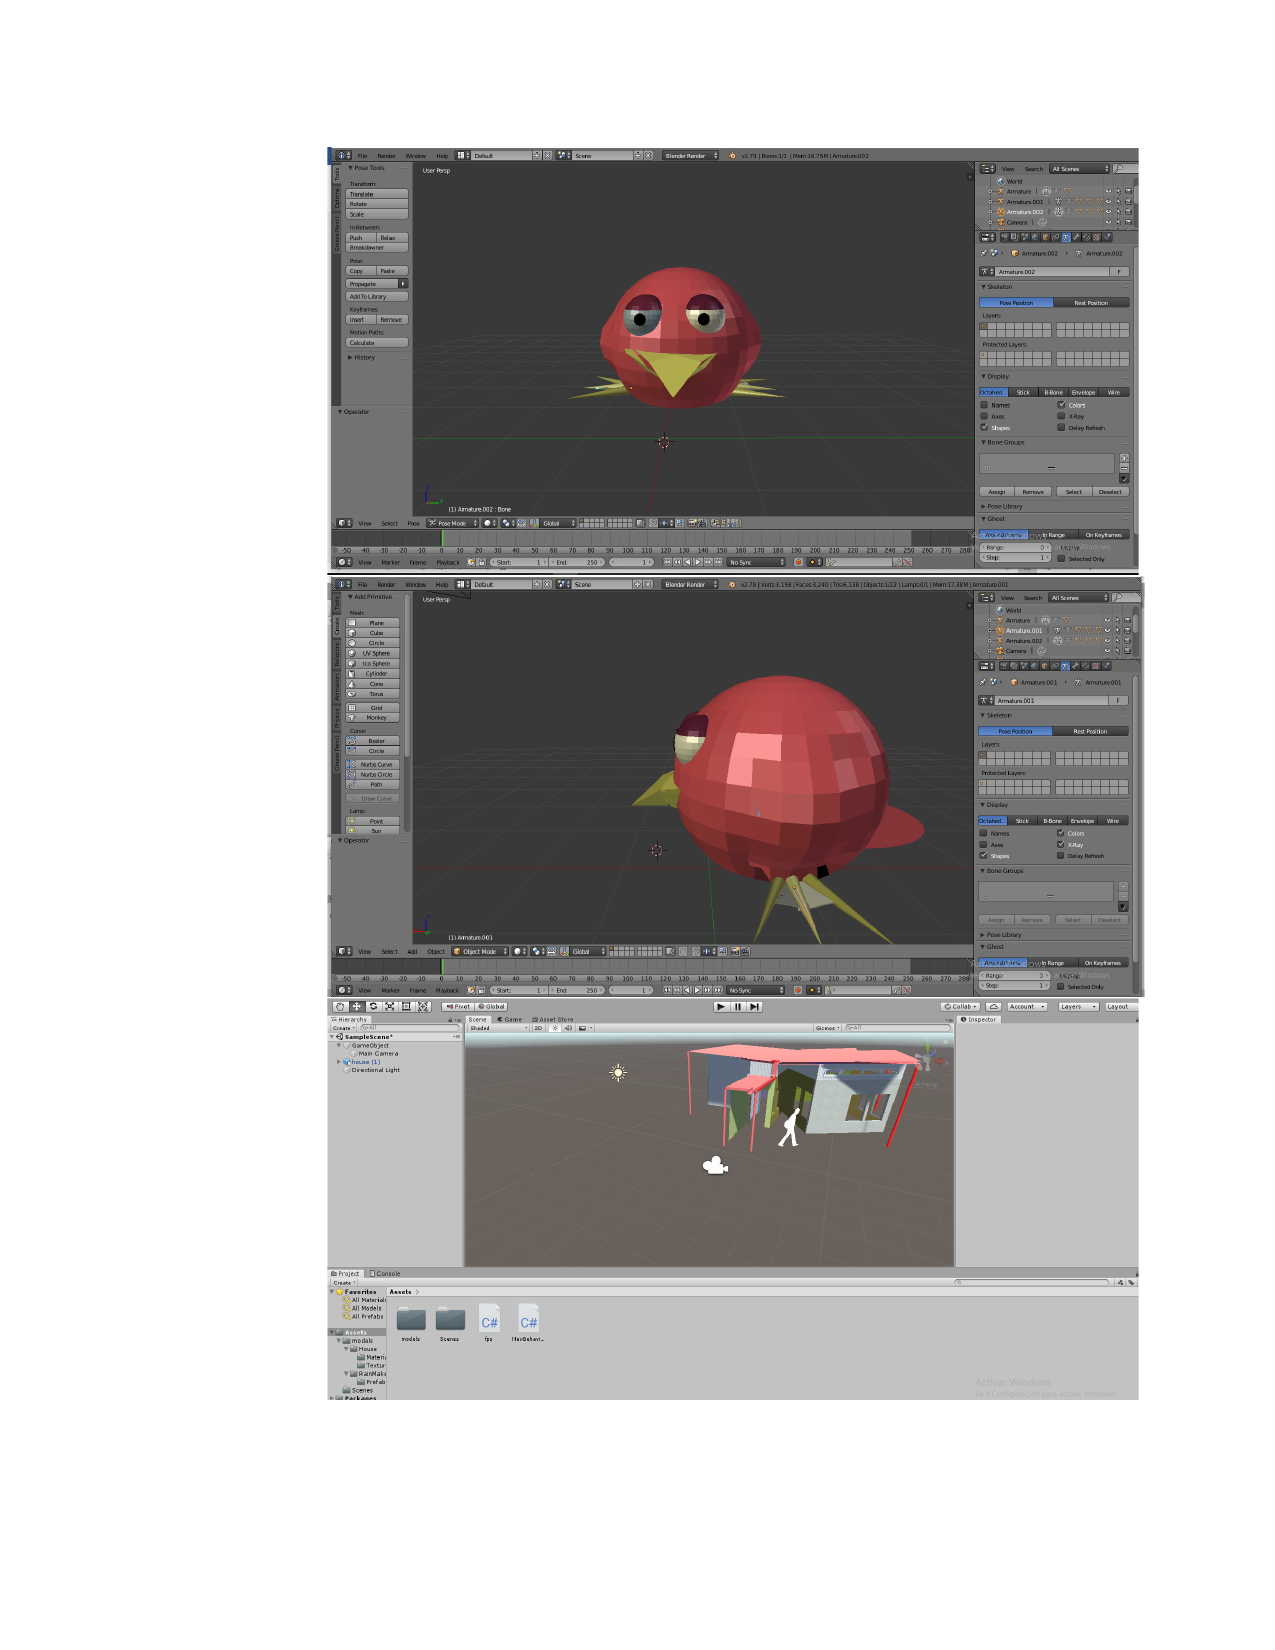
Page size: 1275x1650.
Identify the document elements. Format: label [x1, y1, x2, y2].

picture [327, 998, 1139, 1400]
picture [327, 147, 1139, 575]
picture [327, 576, 1145, 997]
